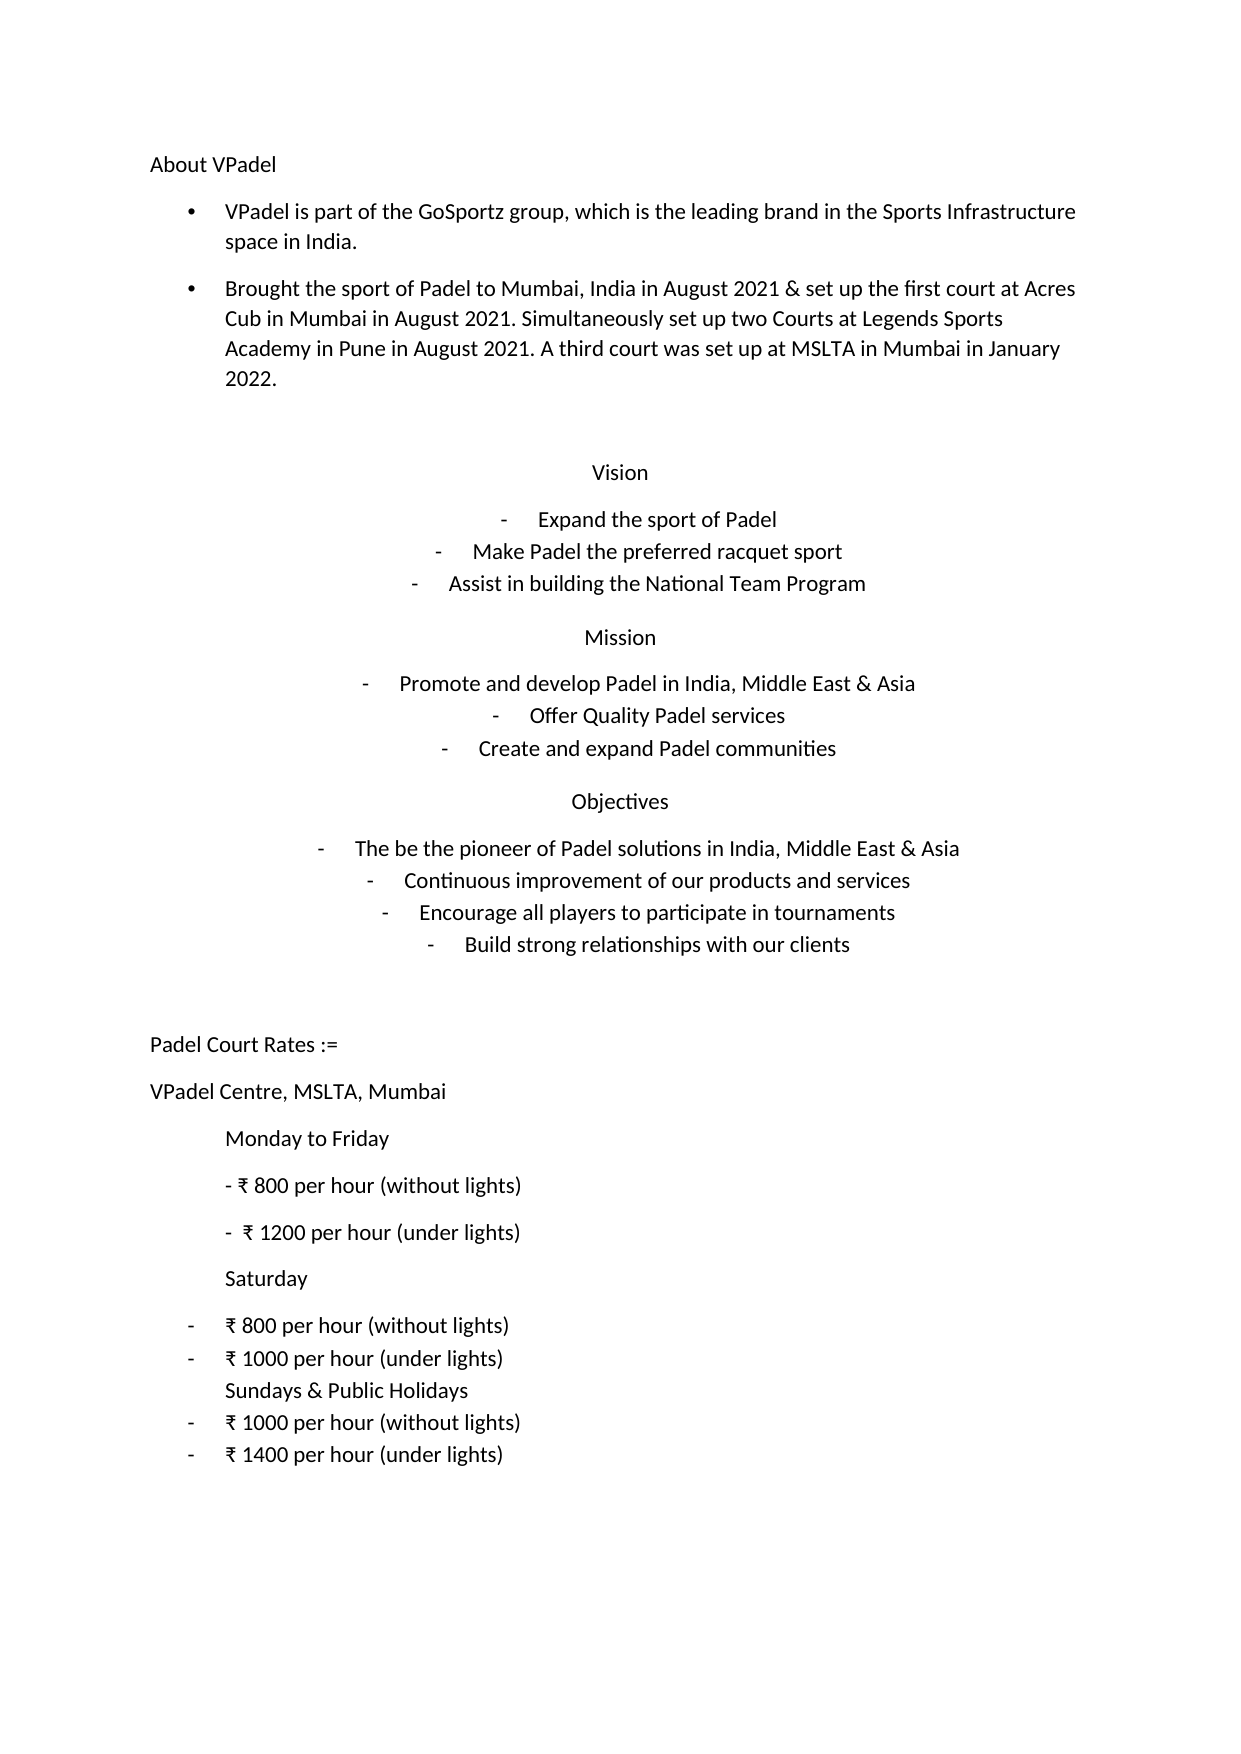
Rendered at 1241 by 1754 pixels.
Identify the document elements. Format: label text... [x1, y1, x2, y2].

list Brought the sport of Padel to Mumbai, India in August 2021 & set up the first court at Acres Cub in Mumbai in August 2021. Simultaneously set up two Courts at Legends Sports Academy in Pune in August 2021. A third court was set up at MSLTA in Mumbai in January 2022. [187, 274, 1090, 393]
list Continuous improvement of our products and services [187, 866, 1090, 894]
text - ₹ 800 per hour (without lights) [150, 1171, 1090, 1199]
text About VPadel [150, 150, 1090, 178]
text Objectives [150, 787, 1090, 815]
list Promote and develop Padel in India, Middle East & Asia [187, 669, 1090, 697]
text Mission [150, 623, 1090, 651]
list ₹ 800 per hour (without lights) [187, 1311, 1090, 1339]
text Padel Court Rates := [150, 1030, 1090, 1058]
text VPadel Centre, MSLTA, Mumbai [150, 1077, 1090, 1105]
text Vision [150, 458, 1090, 486]
list Offer Quality Padel services [187, 702, 1090, 730]
list Create and expand Padel communities [187, 734, 1090, 762]
list VPadel is part of the GoSportz group, which is the leading brand in the Sports Infrastructure space in India. [187, 197, 1090, 255]
list Make Padel the preferred racquet sport [187, 537, 1090, 565]
list Encourage all players to participate in tournaments [187, 898, 1090, 926]
list Assist in building the National Team Program [187, 569, 1090, 598]
list Expand the sport of Padel [187, 505, 1090, 533]
list Sundays & Public Holidays [225, 1376, 1090, 1404]
list ₹ 1400 per hour (under lights) [187, 1440, 1090, 1468]
text - ₹ 1200 per hour (under lights) [150, 1218, 1090, 1246]
list Build strong relationships with our clients [187, 930, 1090, 958]
text Monday to Friday [150, 1124, 1090, 1152]
list ₹ 1000 per hour (under lights) [187, 1344, 1090, 1372]
list The be the pioneer of Padel solutions in India, Middle East & Asia [187, 834, 1090, 862]
text Saturday [150, 1264, 1090, 1293]
list ₹ 1000 per hour (without lights) [187, 1408, 1090, 1436]
